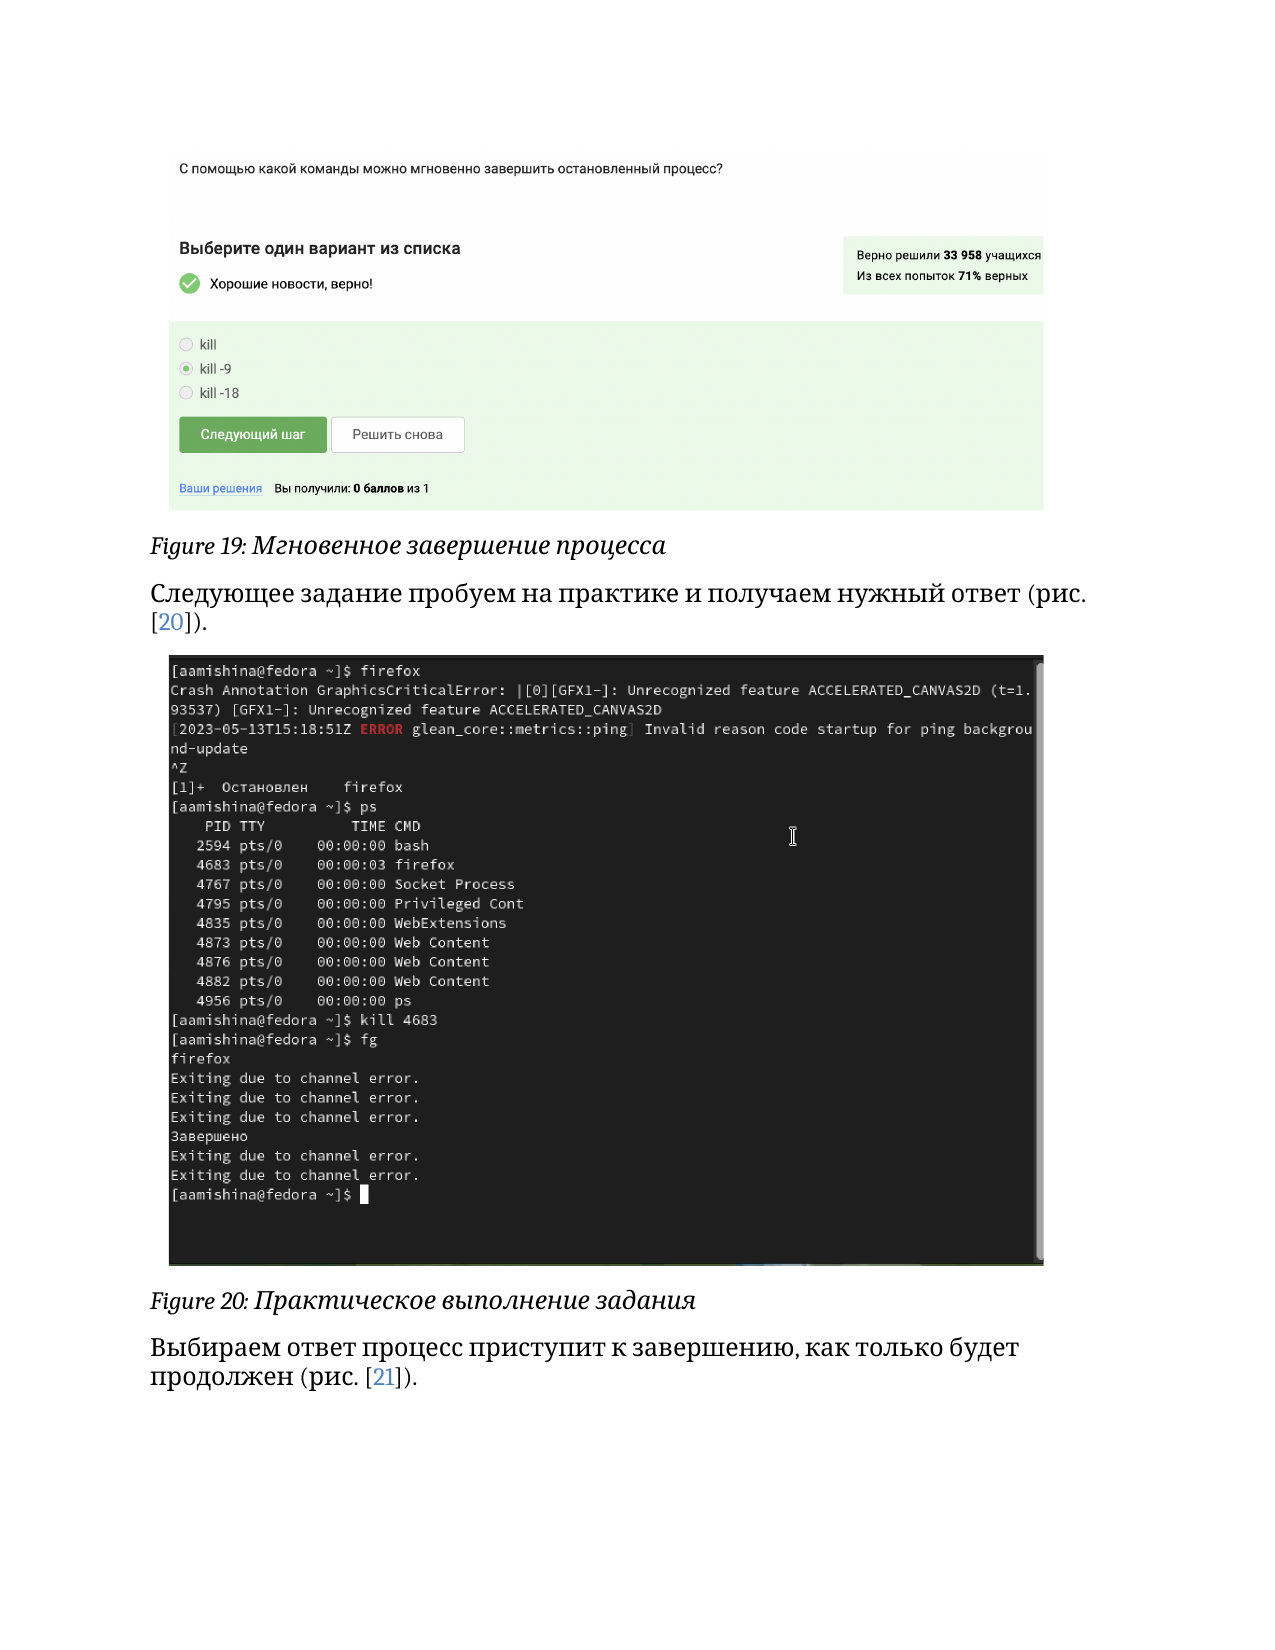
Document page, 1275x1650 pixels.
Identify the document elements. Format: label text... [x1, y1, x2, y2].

text Следующее задание пробуем на практике и получаем нужный ответ (рис. [20]). [150, 579, 1125, 637]
picture [168, 150, 1044, 512]
text Выбираем ответ процесс приступит к завершению, как только будет продолжен (рис. [21]). [150, 1334, 1125, 1392]
picture [168, 655, 1044, 1266]
text Figure 19: Мгновенное завершение процесса [150, 532, 1125, 561]
text Figure 20: Практическое выполнение задания [150, 1287, 1125, 1316]
